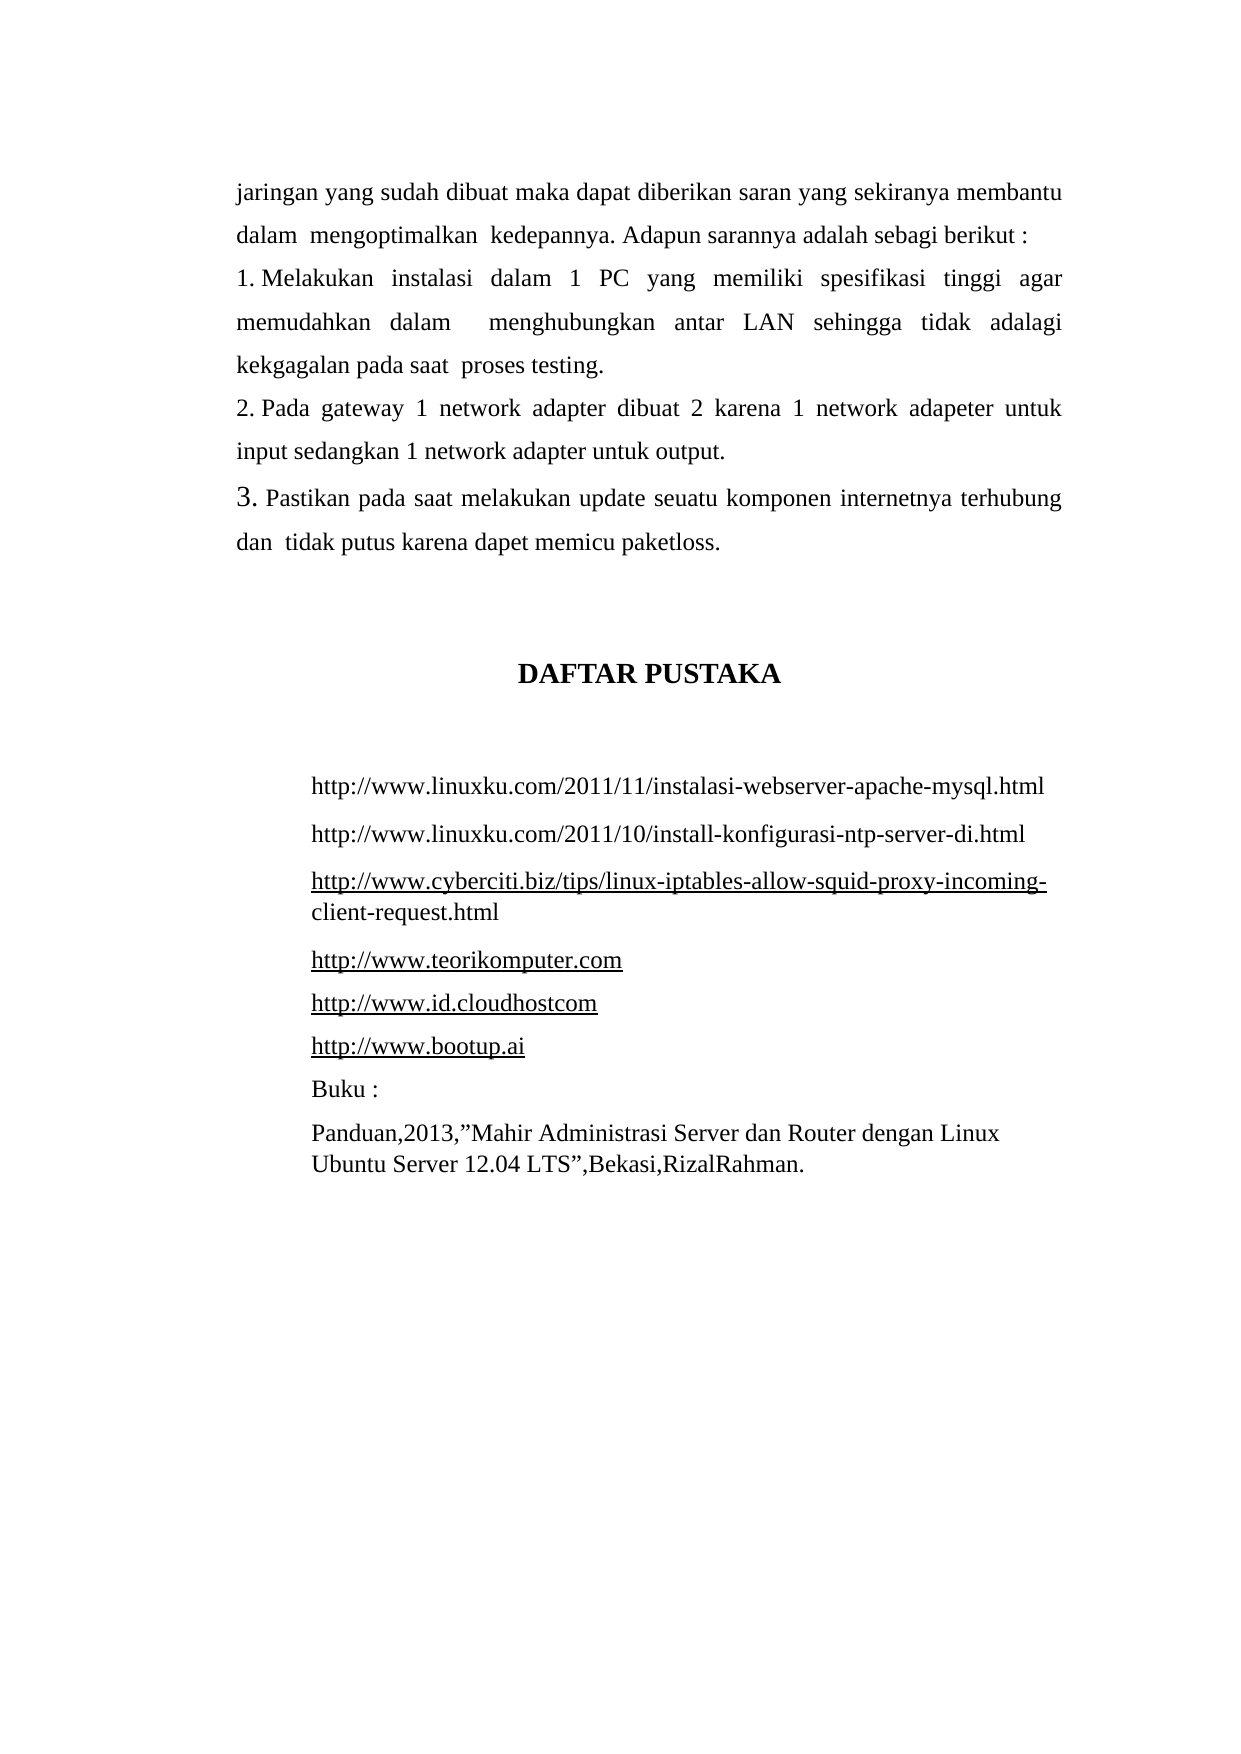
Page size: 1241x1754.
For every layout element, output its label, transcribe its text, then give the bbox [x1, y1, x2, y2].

list http://www.id.cloudhostcom [236, 988, 1063, 1017]
list http://www.bootup.ai [236, 1031, 1063, 1060]
text Panduan,2013,”Mahir Administrasi Server dan Router dengan Linux Ubuntu Server 12.04 LTS”,Bekasi,RizalRahman. [236, 1118, 1063, 1177]
text http://www.linuxku.com/2011/10/install-konfigurasi-ntp-server-di.html [236, 819, 1063, 847]
list Pada gateway 1 network adapter dibuat 2 karena 1 network adapeter untuk input sedangkan 1 network adapter untuk output. [236, 393, 1063, 465]
text http://www.linuxku.com/2011/11/instalasi-webserver-apache-mysql.html [236, 771, 1063, 800]
list Pastikan pada saat melakukan update seuatu komponen internetnya terhubung dan tidak putus karena dapet memicu paketloss. [236, 479, 1063, 556]
list Melakukan instalasi dalam 1 PC yang memiliki spesifikasi tinggi agar memudahkan dalam menghubungkan antar LAN sehingga tidak adalagi kekgagalan pada saat proses testing. [236, 263, 1063, 378]
list http://www.teorikomputer.com [236, 945, 1063, 974]
subtitle DAFTAR PUSTAKA [236, 656, 1063, 689]
text http://www.cyberciti.biz/tips/linux-iptables-allow-squid-proxy-incoming- client-request.html [236, 866, 1063, 926]
list Buku : [236, 1074, 1063, 1103]
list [236, 177, 1063, 249]
